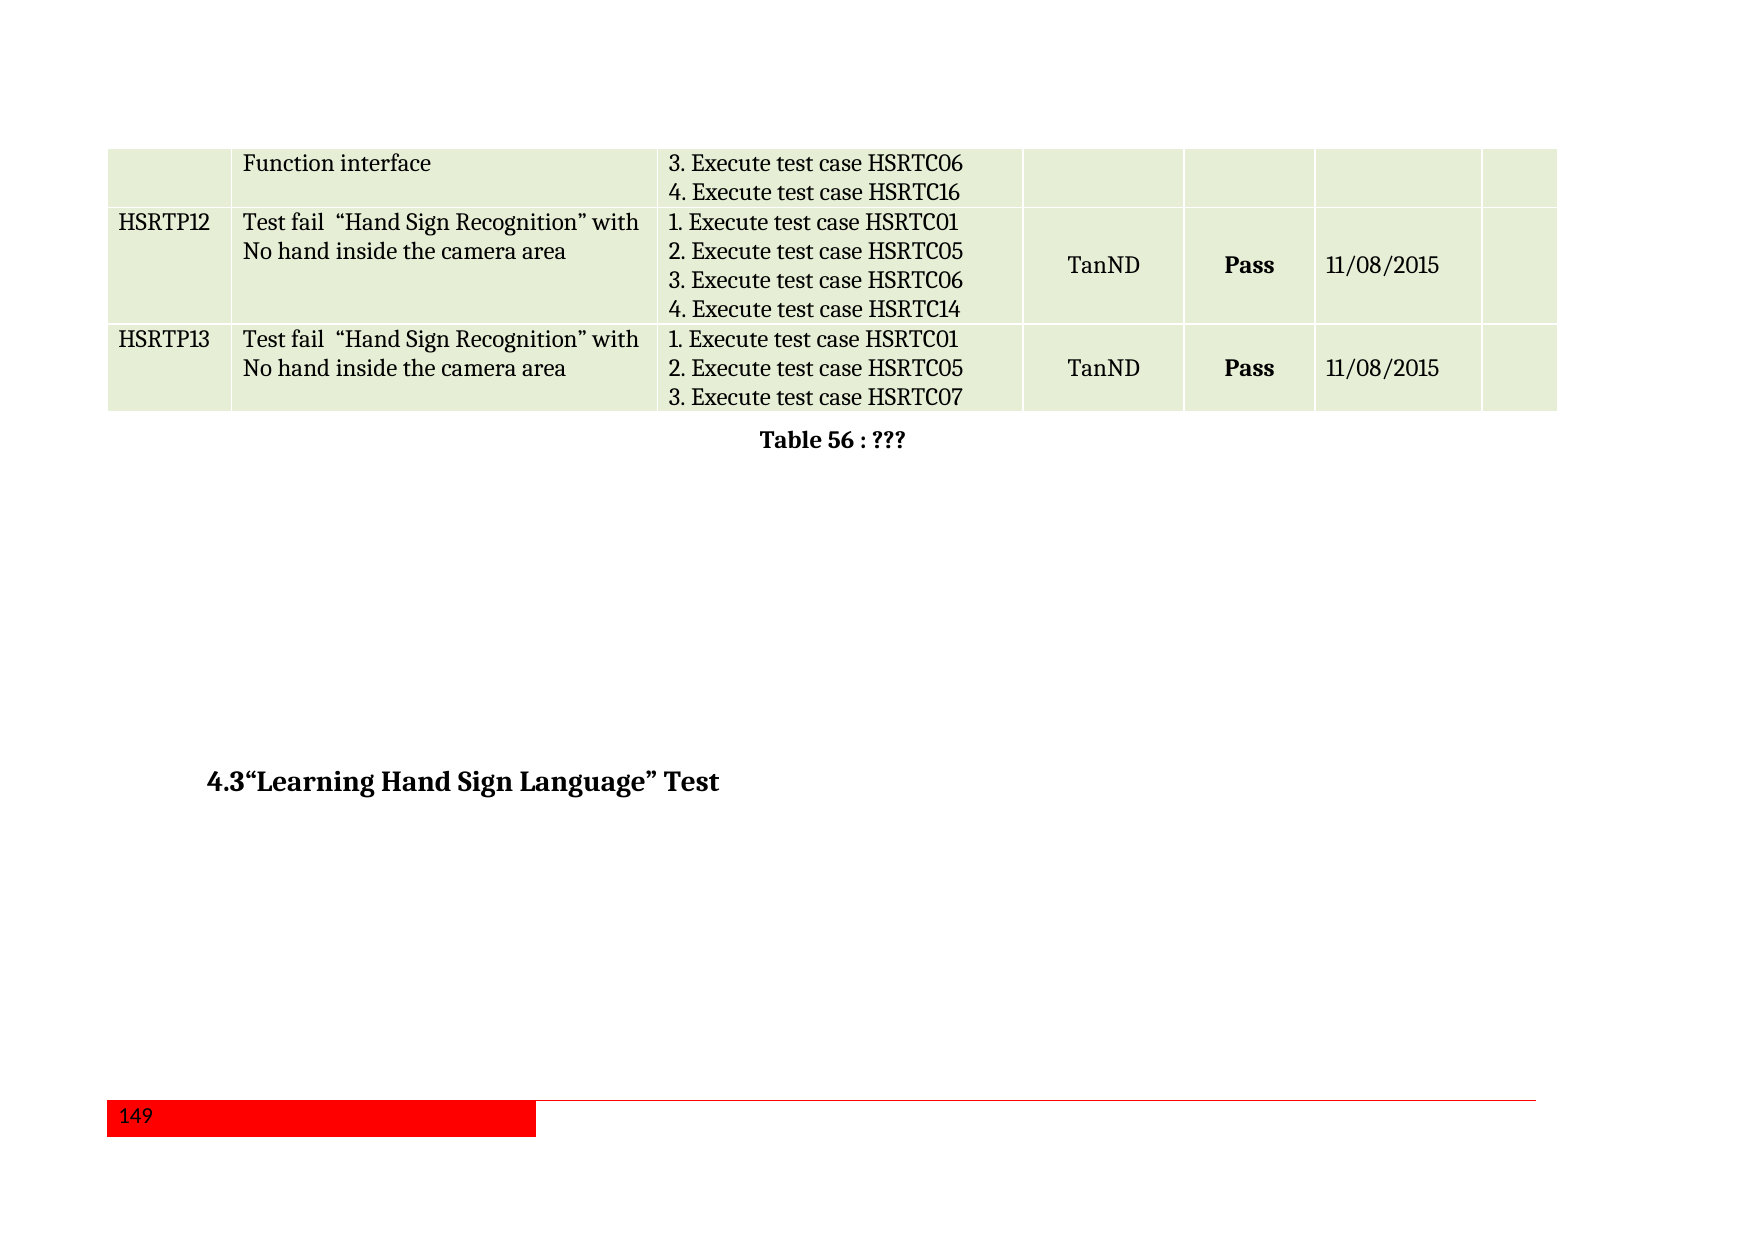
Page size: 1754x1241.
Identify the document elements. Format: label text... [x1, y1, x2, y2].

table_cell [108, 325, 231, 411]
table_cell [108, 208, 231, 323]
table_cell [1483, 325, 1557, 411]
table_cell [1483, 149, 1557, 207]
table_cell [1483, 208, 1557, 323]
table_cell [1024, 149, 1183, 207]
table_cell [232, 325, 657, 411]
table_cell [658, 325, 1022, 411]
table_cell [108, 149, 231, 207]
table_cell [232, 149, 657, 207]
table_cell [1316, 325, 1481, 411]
list Table 56 : ??? [118, 426, 1547, 454]
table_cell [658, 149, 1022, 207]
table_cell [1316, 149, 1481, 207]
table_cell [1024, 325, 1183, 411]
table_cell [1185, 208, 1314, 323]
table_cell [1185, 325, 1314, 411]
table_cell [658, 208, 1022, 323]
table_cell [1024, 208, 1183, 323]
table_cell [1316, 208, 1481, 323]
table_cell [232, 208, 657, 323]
subtitle “Learning Hand Sign Language” Test [207, 765, 1547, 798]
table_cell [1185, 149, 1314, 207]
